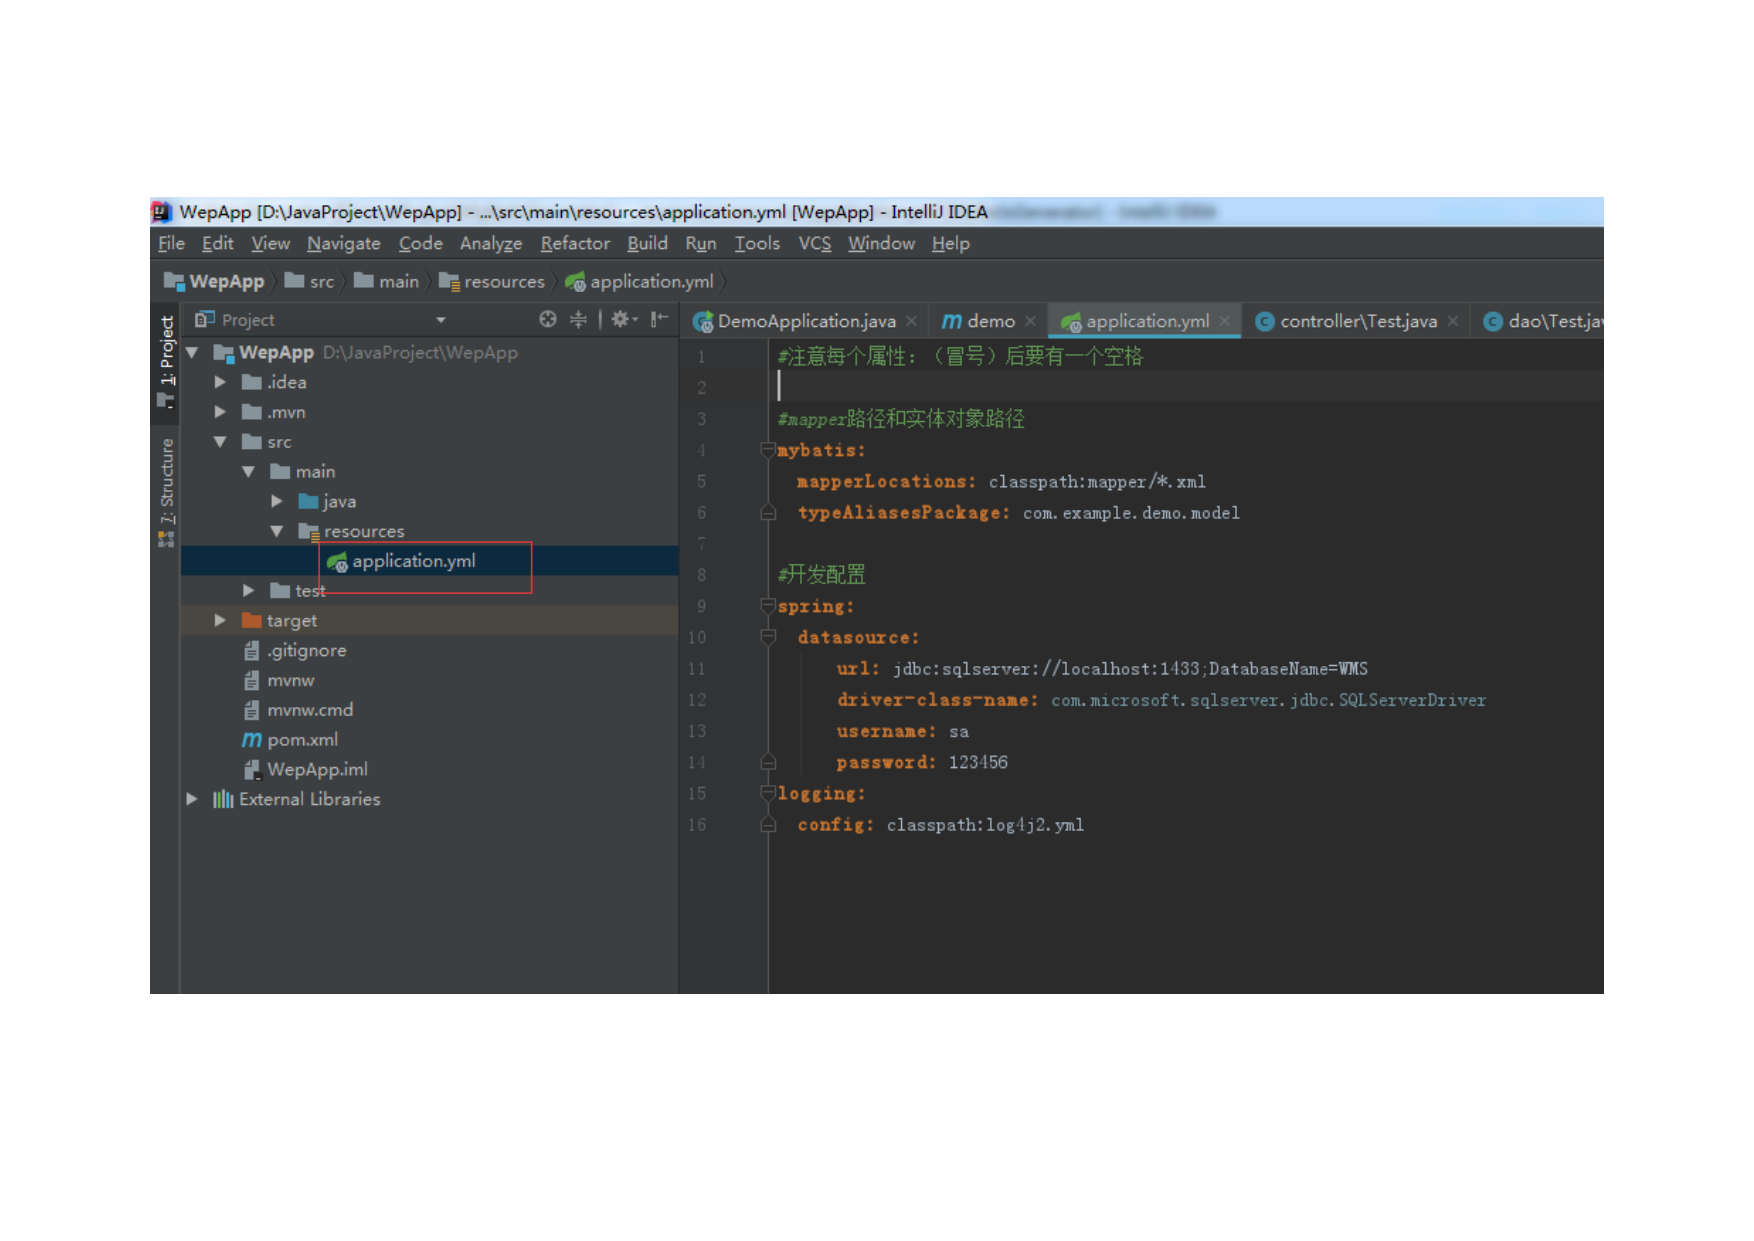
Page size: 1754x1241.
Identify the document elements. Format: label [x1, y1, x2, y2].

picture [150, 197, 1604, 994]
